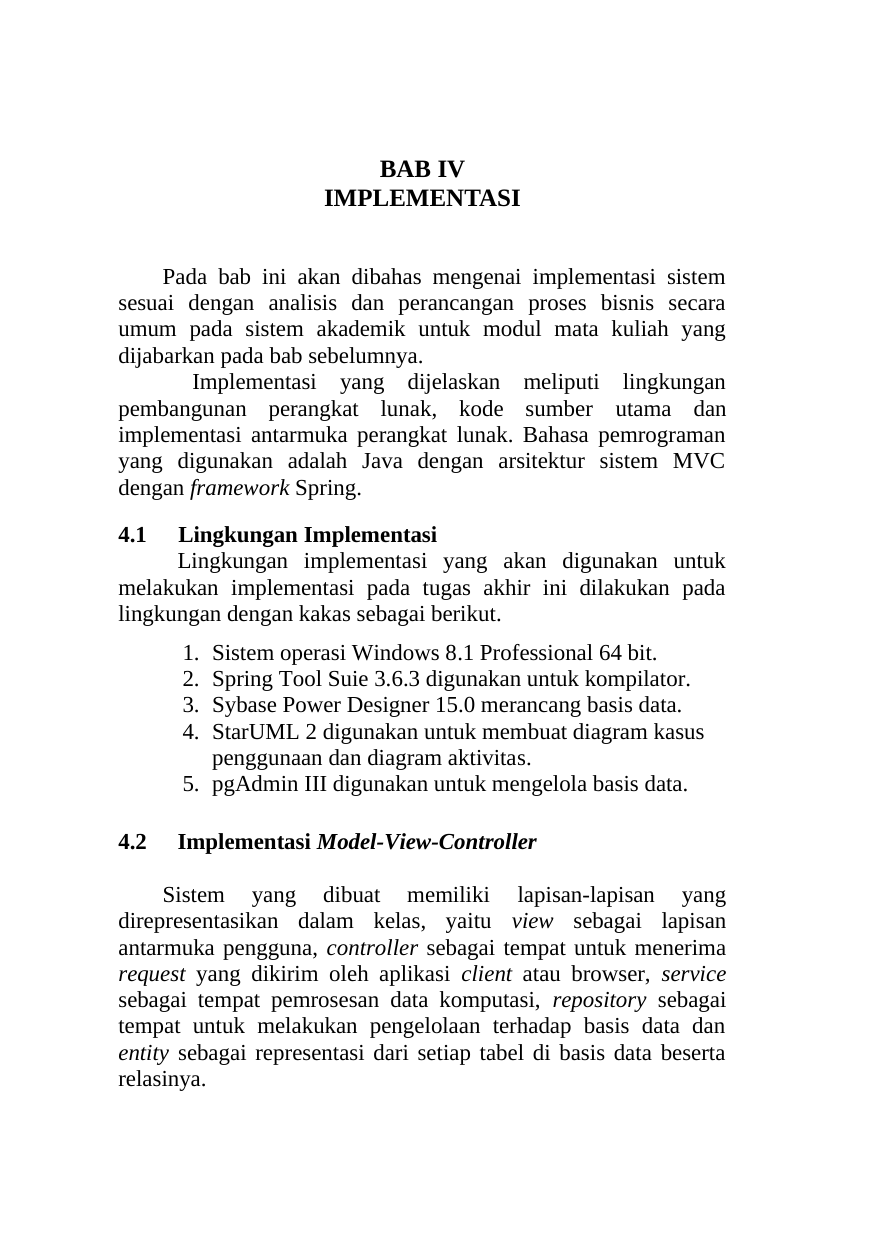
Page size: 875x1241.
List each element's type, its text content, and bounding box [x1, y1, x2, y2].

subtitle BAB IV IMPLEMENTASI [118, 154, 726, 211]
list Spring Tool Suie 3.6.3 digunakan untuk kompilator. [182, 665, 726, 691]
text Implementasi yang dijelaskan meliputi lingkungan pembangunan perangkat lunak, kode sumber utama dan implementasi antarmuka perangkat lunak. Bahasa pemrograman yang digunakan adalah Java dengan arsitektur sistem MVC dengan framework Spring. [118, 368, 726, 500]
text Lingkungan implementasi yang akan digunakan untuk melakukan implementasi pada tugas akhir ini dilakukan pada lingkungan dengan kakas sebagai berikut. [118, 547, 726, 626]
text Sistem yang dibuat memiliki lapisan-lapisan yang direpresentasikan dalam kelas, yaitu view sebagai lapisan antarmuka pengguna, controller sebagai tempat untuk menerima request yang dikirim oleh aplikasi client atau browser, service sebagai tempat pemrosesan data komputasi, repository sebagai tempat untuk melakukan pengelolaan terhadap basis data dan entity sebagai representasi dari setiap tabel di basis data beserta relasinya. [118, 881, 726, 1092]
list Sybase Power Designer 15.0 merancang basis data. [182, 691, 726, 718]
subtitle Lingkungan Implementasi [118, 521, 726, 547]
list StarUML 2 digunakan untuk membuat diagram kasus penggunaan dan diagram aktivitas. [182, 718, 726, 771]
text Pada bab ini akan dibahas mengenai implementasi sistem sesuai dengan analisis dan perancangan proses bisnis secara umum pada sistem akademik untuk modul mata kuliah yang dijabarkan pada bab sebelumnya. [118, 263, 726, 368]
list Sistem operasi Windows 8.1 Professional 64 bit. [182, 639, 726, 665]
list pgAdmin III digunakan untuk mengelola basis data. [182, 771, 726, 797]
subtitle Implementasi Model-View-Controller [118, 828, 726, 854]
